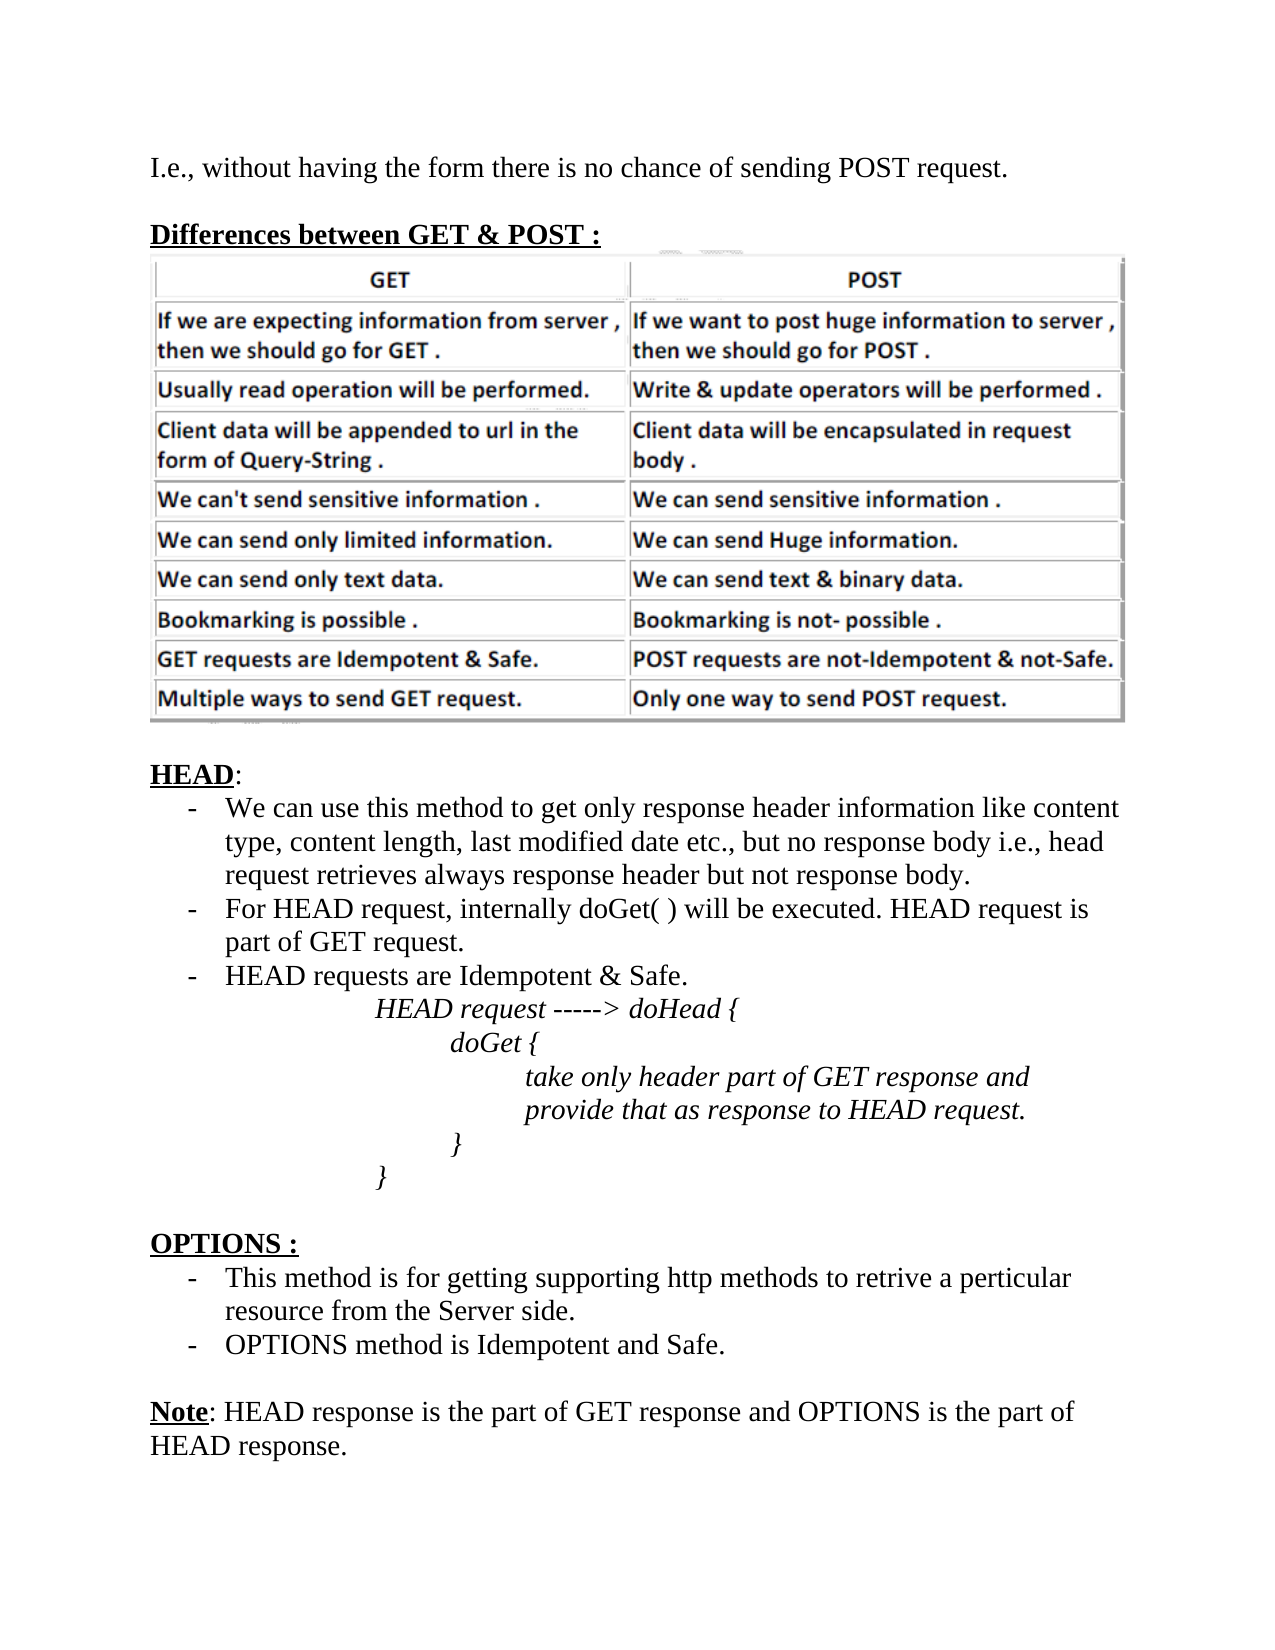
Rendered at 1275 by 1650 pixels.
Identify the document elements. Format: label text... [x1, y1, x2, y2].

text Differences between GET & POST : [150, 217, 1125, 250]
list OPTIONS method is Idempotent and Safe. [187, 1327, 1125, 1361]
text HEAD request -----> doHead { [375, 992, 1125, 1025]
list For HEAD request, internally doGet( ) will be executed. HEAD request is part of GET request. [187, 891, 1125, 958]
text I.e., without having the form there is no chance of sending POST request. [150, 150, 1125, 183]
text } [375, 1159, 1125, 1193]
text HEAD: [150, 757, 1125, 790]
text take only header part of GET response and [525, 1059, 1125, 1092]
text Note: HEAD response is the part of GET response and OPTIONS is the part of HEAD response. [150, 1394, 1125, 1461]
list This method is for getting supporting http methods to retrive a perticular resource from the Server side. [187, 1260, 1125, 1327]
text provide that as response to HEAD request. [525, 1092, 1125, 1126]
text } [450, 1126, 1125, 1159]
text doGet { [450, 1025, 1125, 1059]
picture [150, 250, 1125, 724]
list HEAD requests are Idempotent & Safe. [187, 958, 1125, 992]
text OPTIONS : [150, 1226, 1125, 1260]
list We can use this method to get only response header information like content type, content length, last modified date etc., but no response body i.e., head request retrieves always response header but not response body. [187, 790, 1125, 891]
